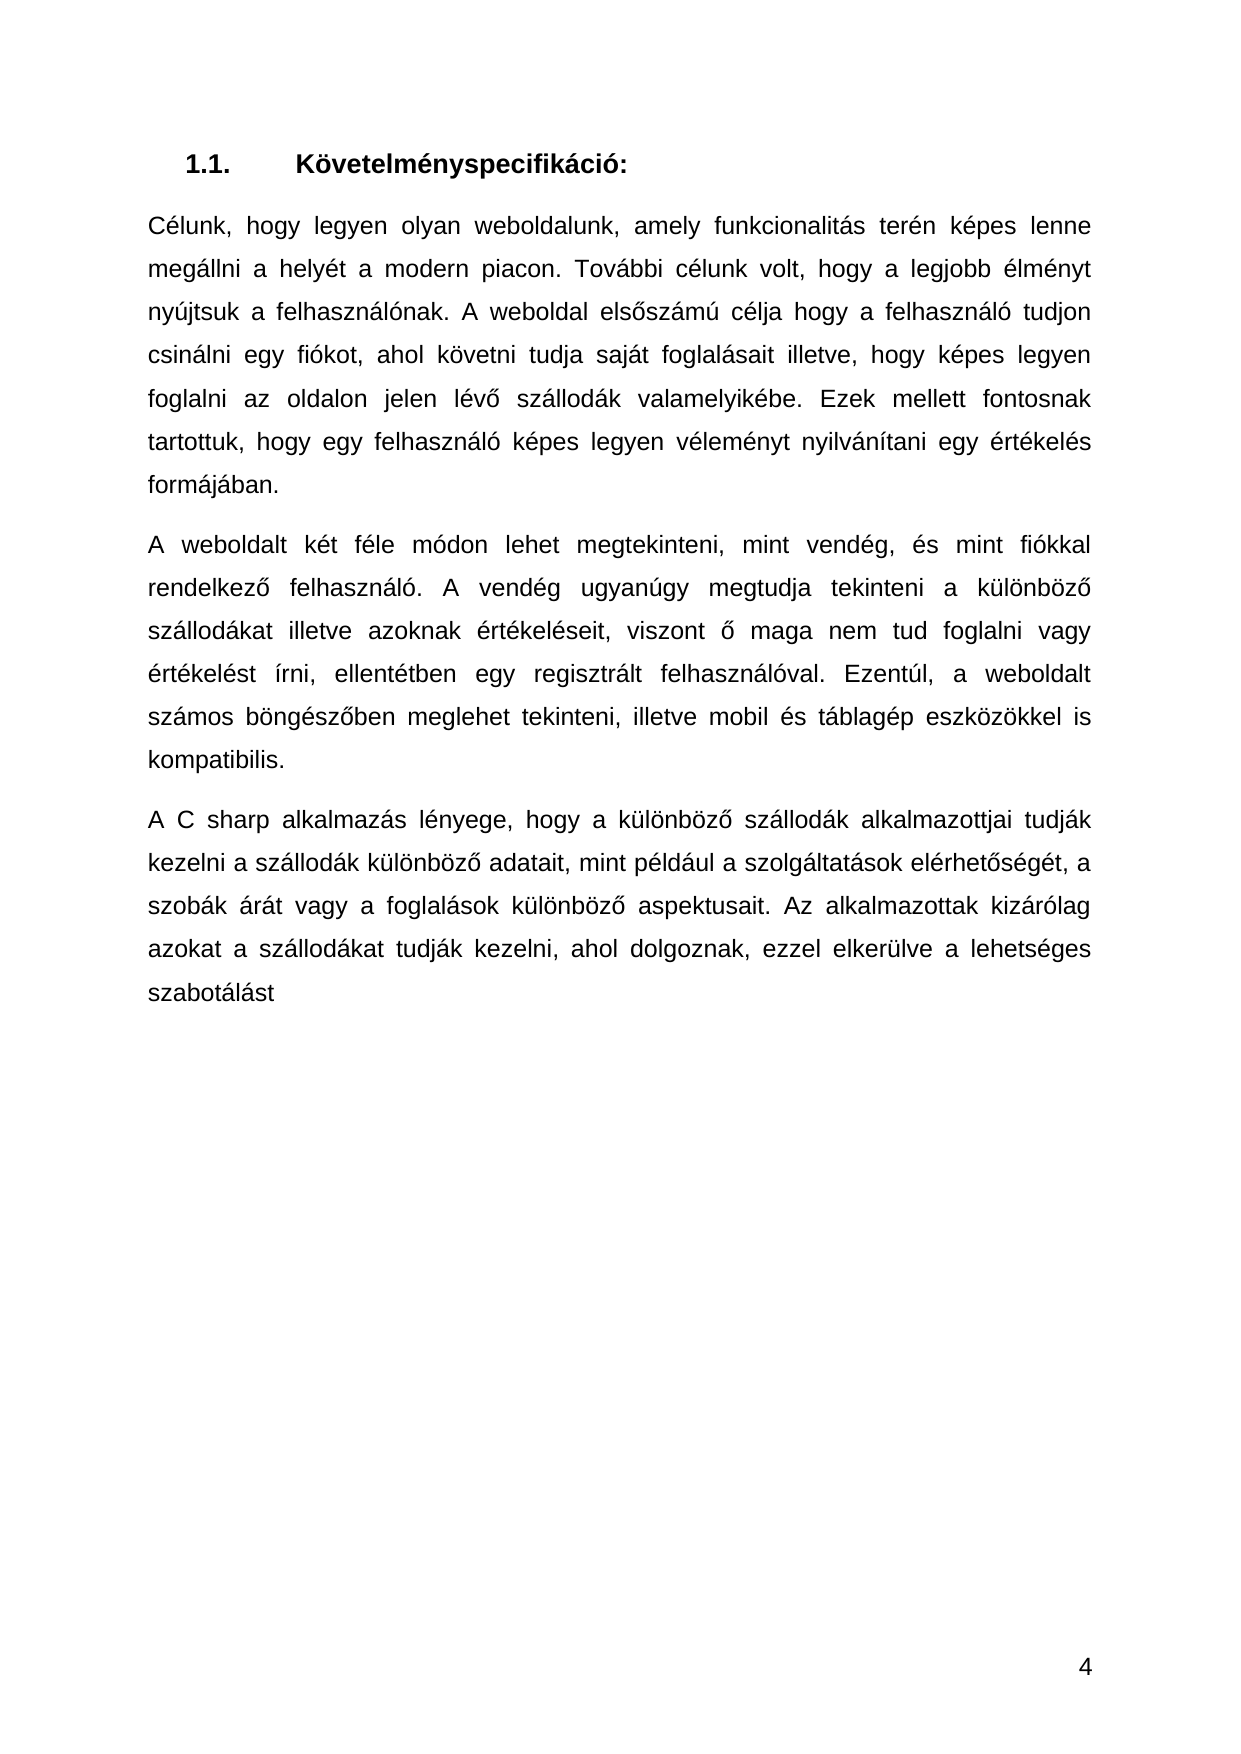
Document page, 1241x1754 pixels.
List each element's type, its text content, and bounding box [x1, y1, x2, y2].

text A C sharp alkalmazás lényege, hogy a különböző szállodák alkalmazottjai tudják kezelni a szállodák különböző adatait, mint például a szolgáltatások elérhetőségét, a szobák árát vagy a foglalások különböző aspektusait. Az alkalmazottak kizárólag azokat a szállodákat tudják kezelni, ahol dolgoznak, ezzel elkerülve a lehetséges szabotálást [148, 805, 1093, 1006]
text A weboldalt két féle módon lehet megtekinteni, mint vendég, és mint fiókkal rendelkező felhasználó. A vendég ugyanúgy megtudja tekinteni a különböző szállodákat illetve azoknak értékeléseit, viszont ő maga nem tud foglalni vagy értékelést írni, ellentétben egy regisztrált felhasználóval. Ezentúl, a weboldalt számos böngészőben meglehet tekinteni, illetve mobil és táblagép eszközökkel is kompatibilis. [148, 530, 1093, 774]
list Követelményspecifikáció: [185, 148, 1093, 179]
text Célunk, hogy legyen olyan weboldalunk, amely funkcionalitás terén képes lenne megállni a helyét a modern piacon. További célunk volt, hogy a legjobb élményt nyújtsuk a felhasználónak. A weboldal elsőszámú célja hogy a felhasználó tudjon csinálni egy fiókot, ahol követni tudja saját foglalásait illetve, hogy képes legyen foglalni az oldalon jelen lévő szállodák valamelyikébe. Ezek mellett fontosnak tartottuk, hogy egy felhasználó képes legyen véleményt nyilvánítani egy értékelés formájában. [148, 211, 1093, 499]
